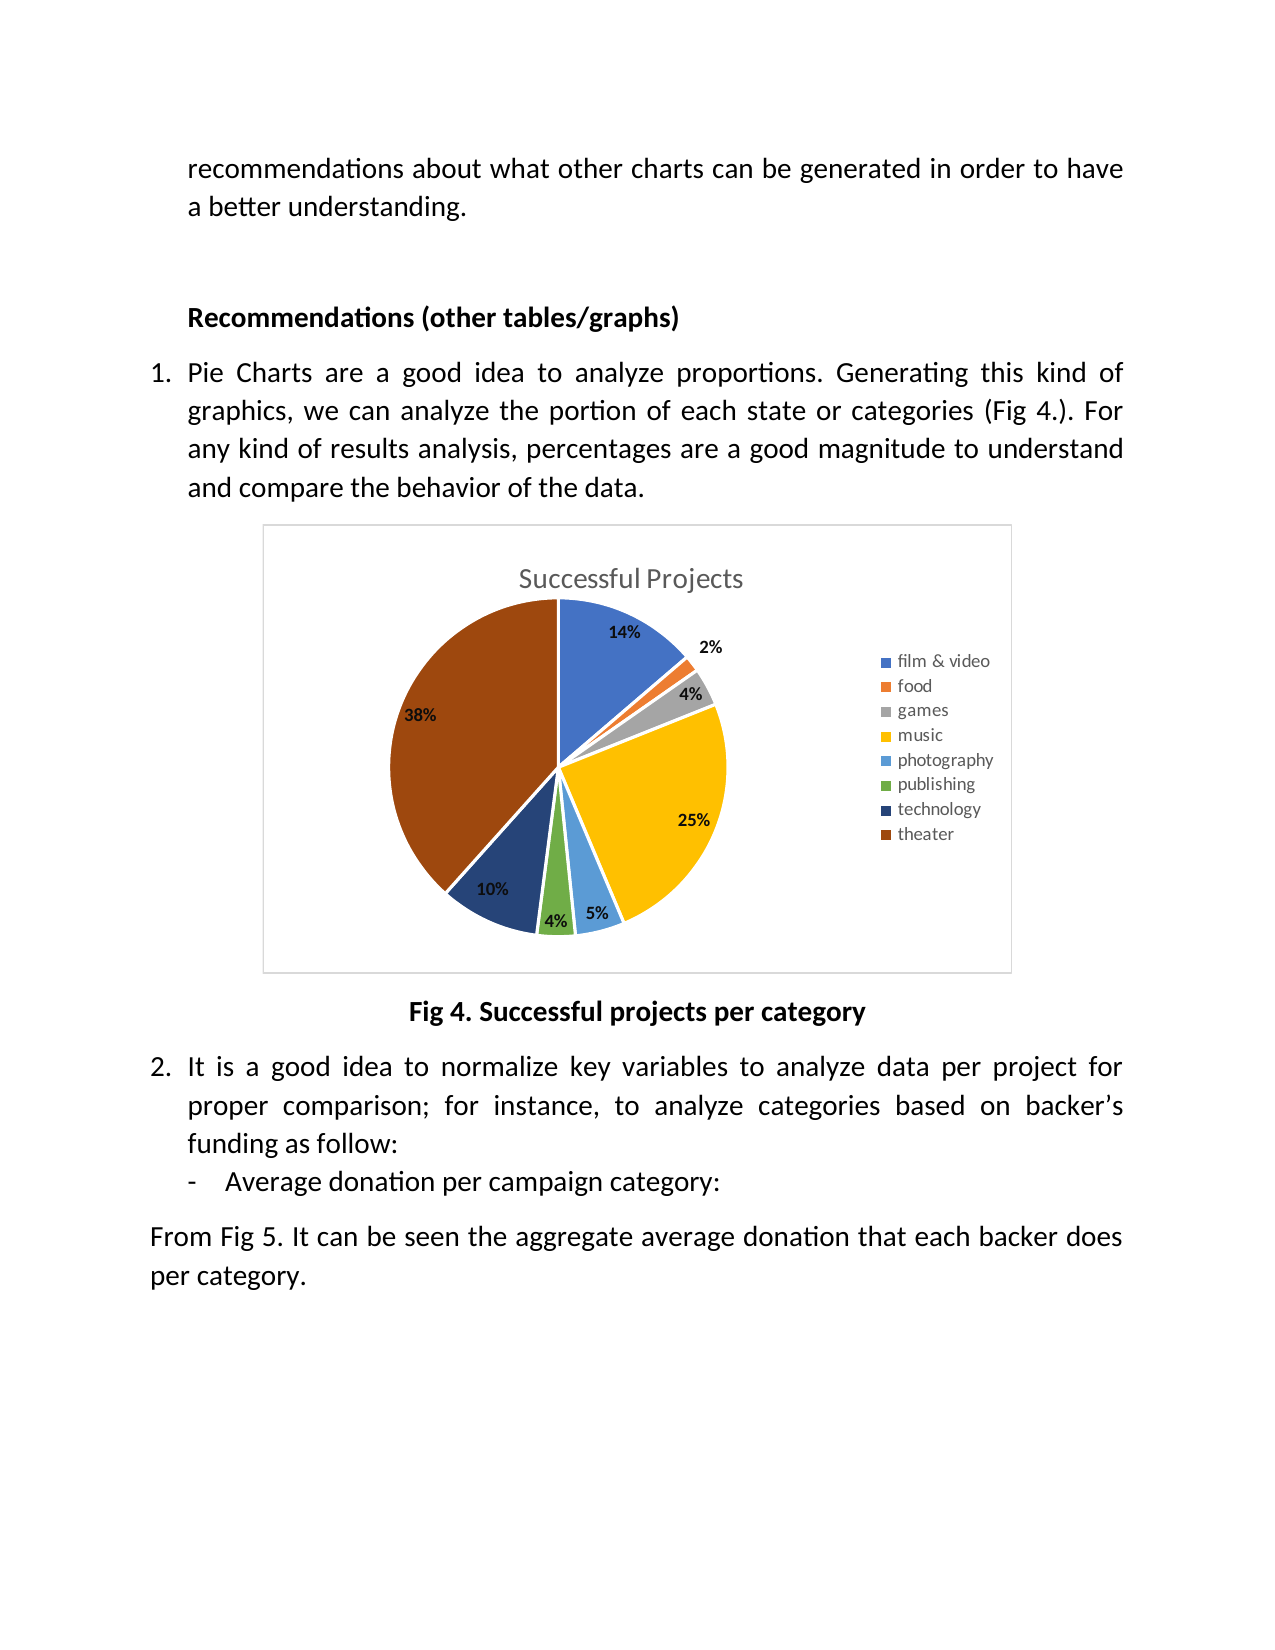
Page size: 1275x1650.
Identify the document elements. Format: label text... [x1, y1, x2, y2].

text Recommendations (other tables/graphs) [187, 299, 1125, 334]
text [187, 150, 1125, 224]
text From Fig 5. It can be seen the aggregate average donation that each backer does per category. [150, 1218, 1125, 1293]
text Fig 4. Successful projects per category [150, 993, 1125, 1029]
list Average donation per campaign category: [187, 1163, 1125, 1199]
list Pie Charts are a good idea to analyze proportions. Generating this kind of graphics, we can analyze the portion of each state or categories (Fig 4.). For any kind of results analysis, percentages are a good magnitude to understand and compare the behavior of the data. [150, 354, 1125, 505]
list It is a good idea to normalize key variables to analyze data per project for proper comparison; for instance, to analyze categories based on backer’s funding as follow: [150, 1048, 1125, 1161]
